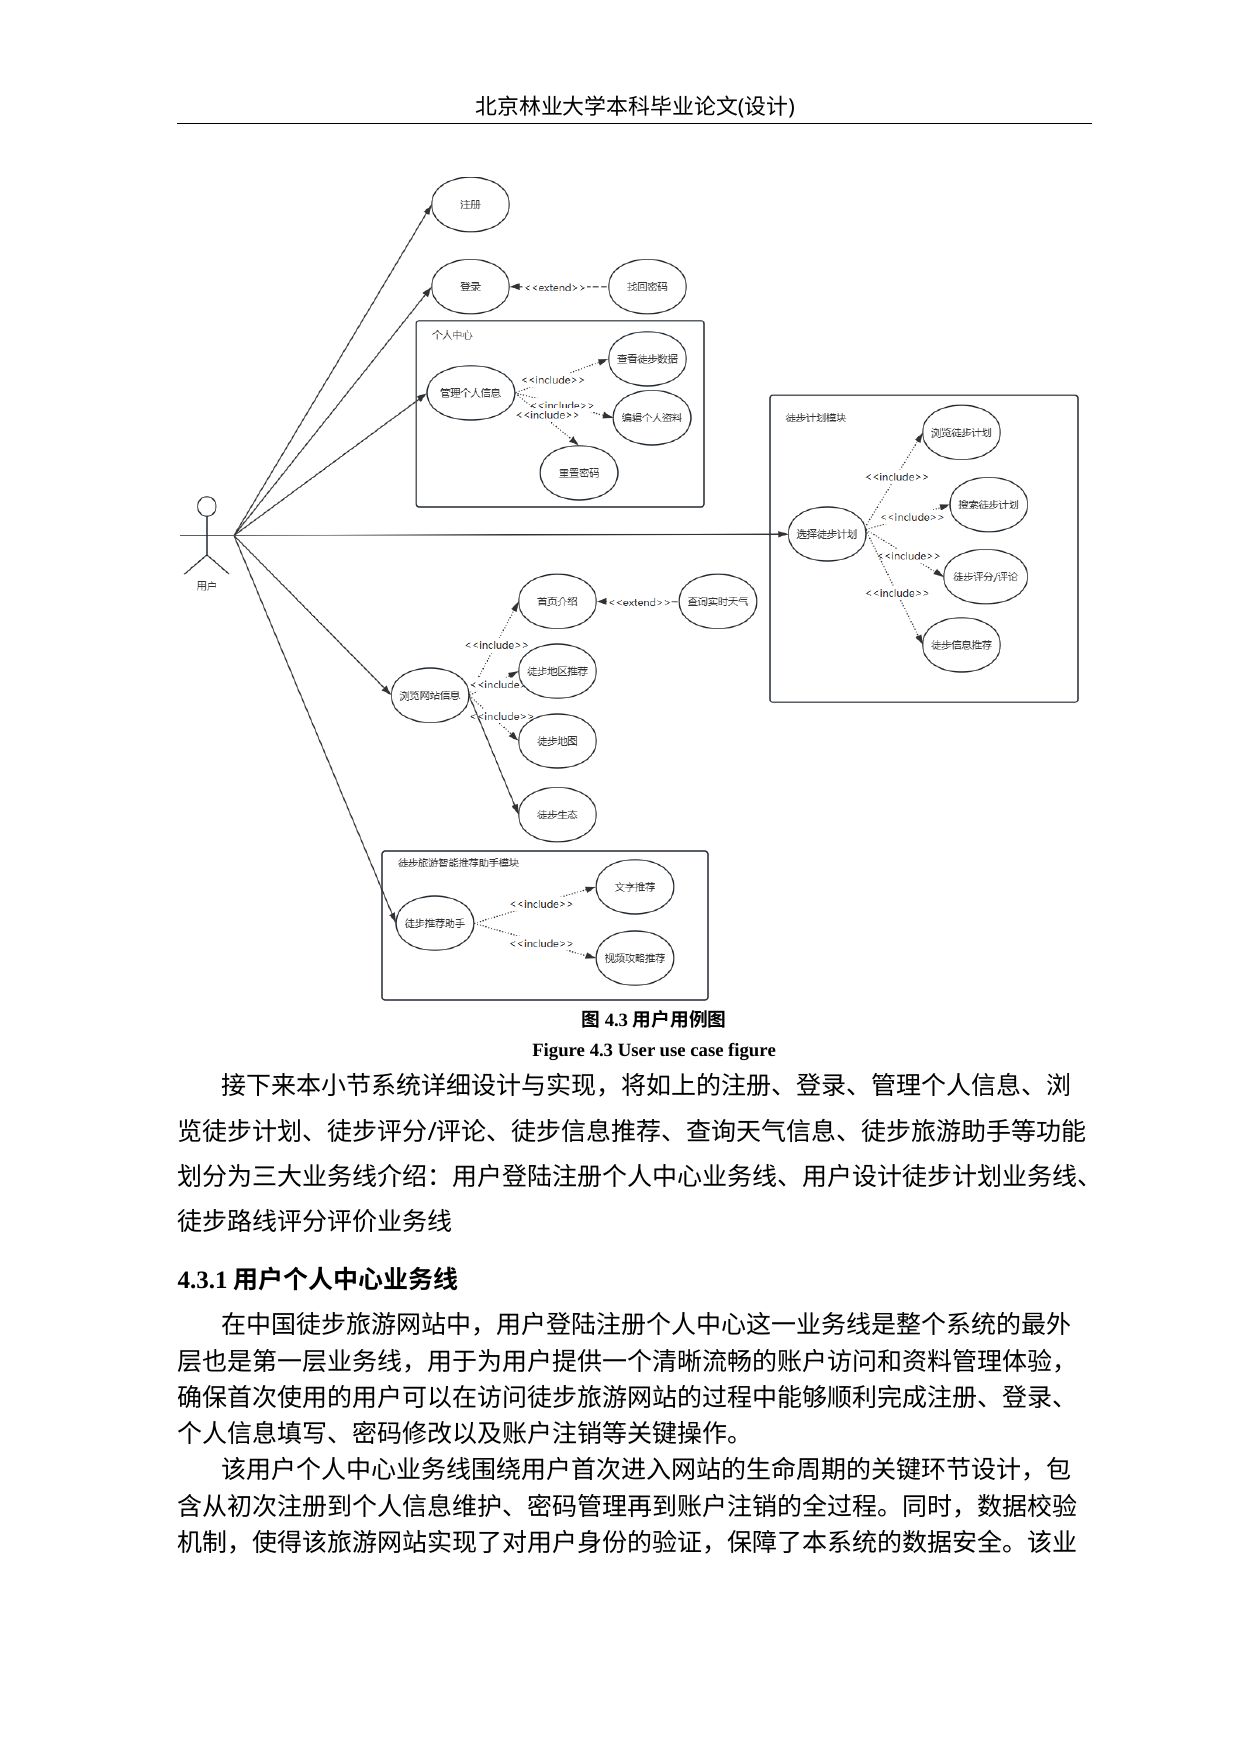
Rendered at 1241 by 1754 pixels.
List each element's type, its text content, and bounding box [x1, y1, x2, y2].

text 接下来本小节系统详细设计与实现，将如上的注册、登录、管理个人信息、浏览徒步计划、徒步评分/评论、徒步信息推荐、查询天气信息、徒步旅游助手等功能划分为三大业务线介绍：用户登陆注册个人中心业务线、用户设计徒步计划业务线、徒步路线评分评价业务线 [177, 1066, 1092, 1238]
text 在中国徒步旅游网站中，用户登陆注册个人中心这一业务线是整个系统的最外层也是第一层业务线，用于为用户提供一个清晰流畅的账户访问和资料管理体验，确保首次使用的用户可以在访问徒步旅游网站的过程中能够顺利完成注册、登录、个人信息填写、密码修改以及账户注销等关键操作。 [177, 1305, 1092, 1450]
subtitle 用户个人中心业务线 [177, 1259, 1092, 1296]
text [177, 1450, 1092, 1558]
picture [177, 177, 1093, 1005]
